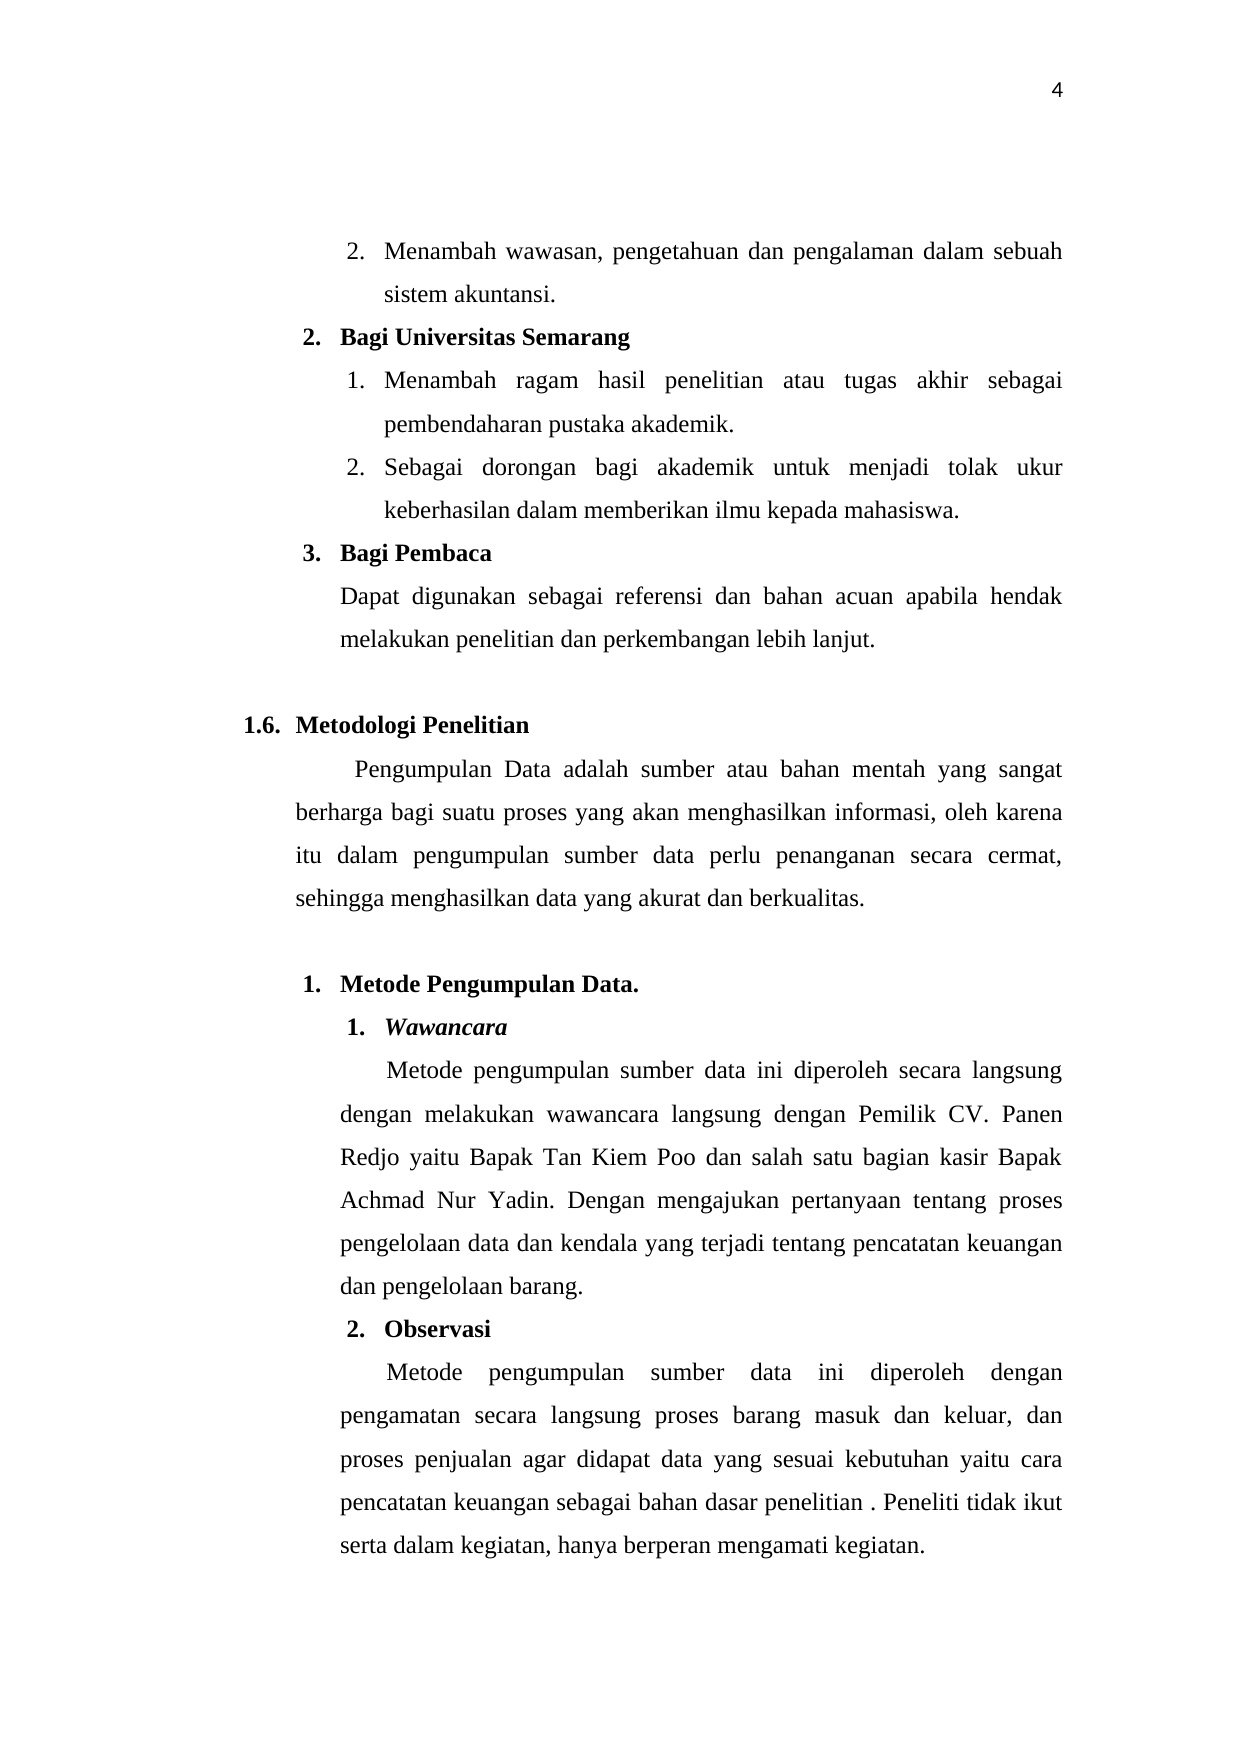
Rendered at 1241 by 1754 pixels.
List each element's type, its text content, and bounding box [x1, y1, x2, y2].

list Metodologi Penelitian [243, 711, 1063, 739]
list Metode pengumpulan sumber data ini diperoleh secara langsung dengan melakukan wawancara langsung dengan Pemilik CV. Panen Redjo yaitu Bapak Tan Kiem Poo dan salah satu bagian kasir Bapak Achmad Nur Yadin. Dengan mengajukan pertanyaan tentang proses pengelolaan data dan kendala yang terjadi tentang pencatatan keuangan dan pengelolaan barang. [340, 1056, 1063, 1300]
list Metode pengumpulan sumber data ini diperoleh dengan pengamatan secara langsung proses barang masuk dan keluar, dan proses penjualan agar didapat data yang sesuai kebutuhan yaitu cara pencatatan keuangan sebagai bahan dasar penelitian . Peneliti tidak ikut serta dalam kegiatan, hanya berperan mengamati kegiatan. [340, 1357, 1063, 1559]
list Wawancara [346, 1012, 1063, 1041]
list Bagi Pembaca [302, 538, 1063, 567]
list Menambah ragam hasil penelitian atau tugas akhir sebagai pembendaharan pustaka akademik. [346, 366, 1063, 437]
list Observasi [346, 1314, 1063, 1343]
list Bagi Universitas Semarang [302, 322, 1063, 351]
list Sebagai dorongan bagi akademik untuk menjadi tolak ukur keberhasilan dalam memberikan ilmu kepada mahasiswa. [346, 452, 1063, 524]
list Metode Pengumpulan Data. [302, 969, 1063, 998]
list Dapat digunakan sebagai referensi dan bahan acuan apabila hendak melakukan penelitian dan perkembangan lebih lanjut. [340, 581, 1063, 653]
list Pengumpulan Data adalah sumber atau bahan mentah yang sangat berharga bagi suatu proses yang akan menghasilkan informasi, oleh karena itu dalam pengumpulan sumber data perlu penanganan secara cermat, sehingga menghasilkan data yang akurat dan berkualitas. [295, 754, 1063, 912]
list Menambah wawasan, pengetahuan dan pengalaman dalam sebuah sistem akuntansi. [346, 236, 1063, 308]
